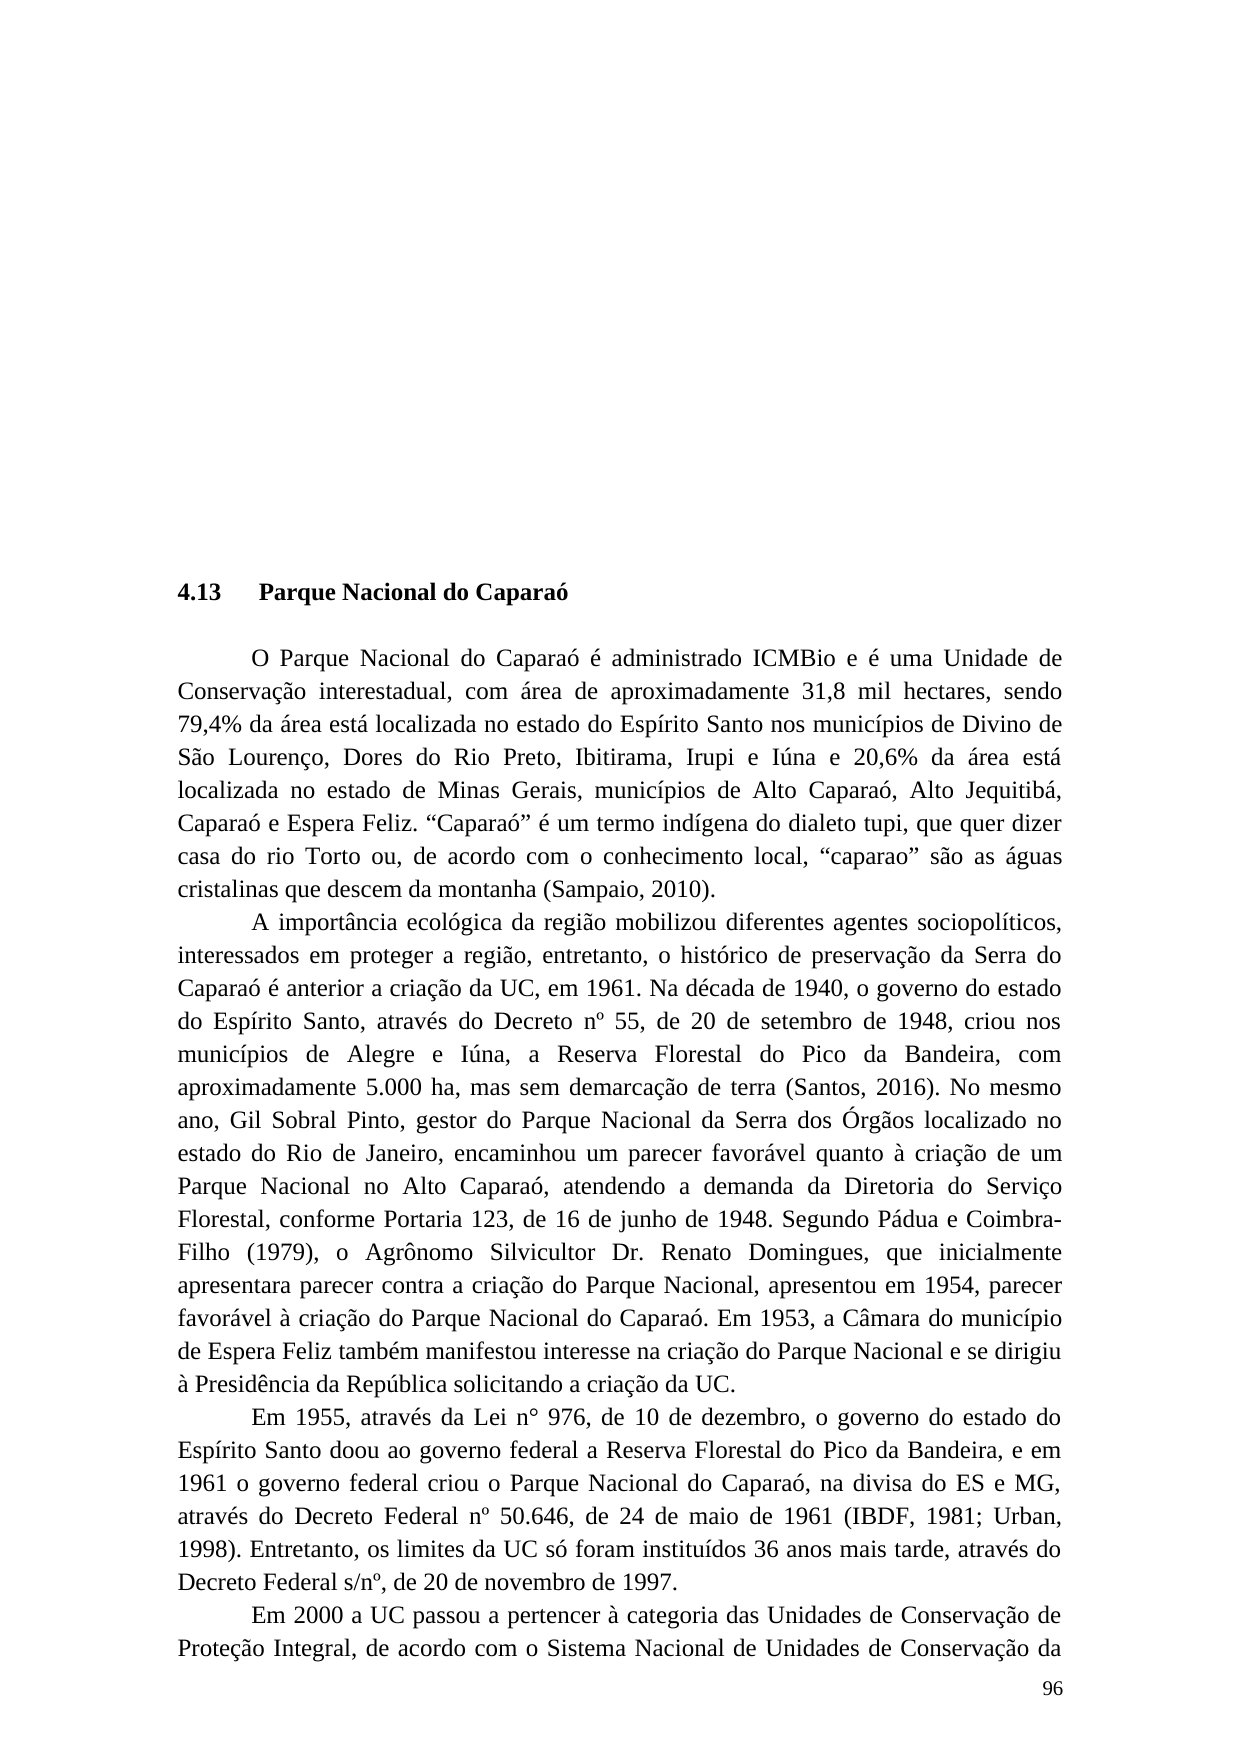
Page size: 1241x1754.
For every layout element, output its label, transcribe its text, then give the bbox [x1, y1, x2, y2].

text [177, 1601, 1063, 1662]
text Em 1955, através da Lei n° 976, de 10 de dezembro, o governo do estado do Espírito Santo doou ao governo federal a Reserva Florestal do Pico da Bandeira, e em 1961 o governo federal criou o Parque Nacional do Caparaó, na divisa do ES e MG, através do Decreto Federal nº 50.646, de 24 de maio de 1961 (IBDF, 1981; Urban, 1998). Entretanto, os limites da UC só foram instituídos 36 anos mais tarde, através do Decreto Federal s/nº, de 20 de novembro de 1997. [177, 1402, 1063, 1596]
subtitle Parque Nacional do Caparaó [177, 577, 1063, 606]
text O Parque Nacional do Caparaó é administrado ICMBio e é uma Unidade de Conservação interestadual, com área de aproximadamente 31,8 mil hectares, sendo 79,4% da área está localizada no estado do Espírito Santo nos municípios de Divino de São Lourenço, Dores do Rio Preto, Ibitirama, Irupi e Iúna e 20,6% da área está localizada no estado de Minas Gerais, municípios de Alto Caparaó, Alto Jequitibá, Caparaó e Espera Feliz. “Caparaó” é um termo indígena do dialeto tupi, que quer dizer casa do rio Torto ou, de acordo com o conhecimento local, “caparao” são as águas cristalinas que descem da montanha (Sampaio, 2010). [177, 643, 1063, 903]
text A importância ecológica da região mobilizou diferentes agentes sociopolíticos, interessados em proteger a região, entretanto, o histórico de preservação da Serra do Caparaó é anterior a criação da UC, em 1961. Na década de 1940, o governo do estado do Espírito Santo, através do Decreto nº 55, de 20 de setembro de 1948, criou nos municípios de Alegre e Iúna, a Reserva Florestal do Pico da Bandeira, com aproximadamente 5.000 ha, mas sem demarcação de terra (Santos, 2016). No mesmo ano, Gil Sobral Pinto, gestor do Parque Nacional da Serra dos Órgãos localizado no estado do Rio de Janeiro, encaminhou um parecer favorável quanto à criação de um Parque Nacional no Alto Caparaó, atendendo a demanda da Diretoria do Serviço Florestal, conforme Portaria 123, de 16 de junho de 1948. Segundo Pádua e Coimbra-Filho (1979), o Agrônomo Silvicultor Dr. Renato Domingues, que inicialmente apresentara parecer contra a criação do Parque Nacional, apresentou em 1954, parecer favorável à criação do Parque Nacional do Caparaó. Em 1953, a Câmara do município de Espera Feliz também manifestou interesse na criação do Parque Nacional e se dirigiu à Presidência da República solicitando a criação da UC. [177, 907, 1063, 1398]
